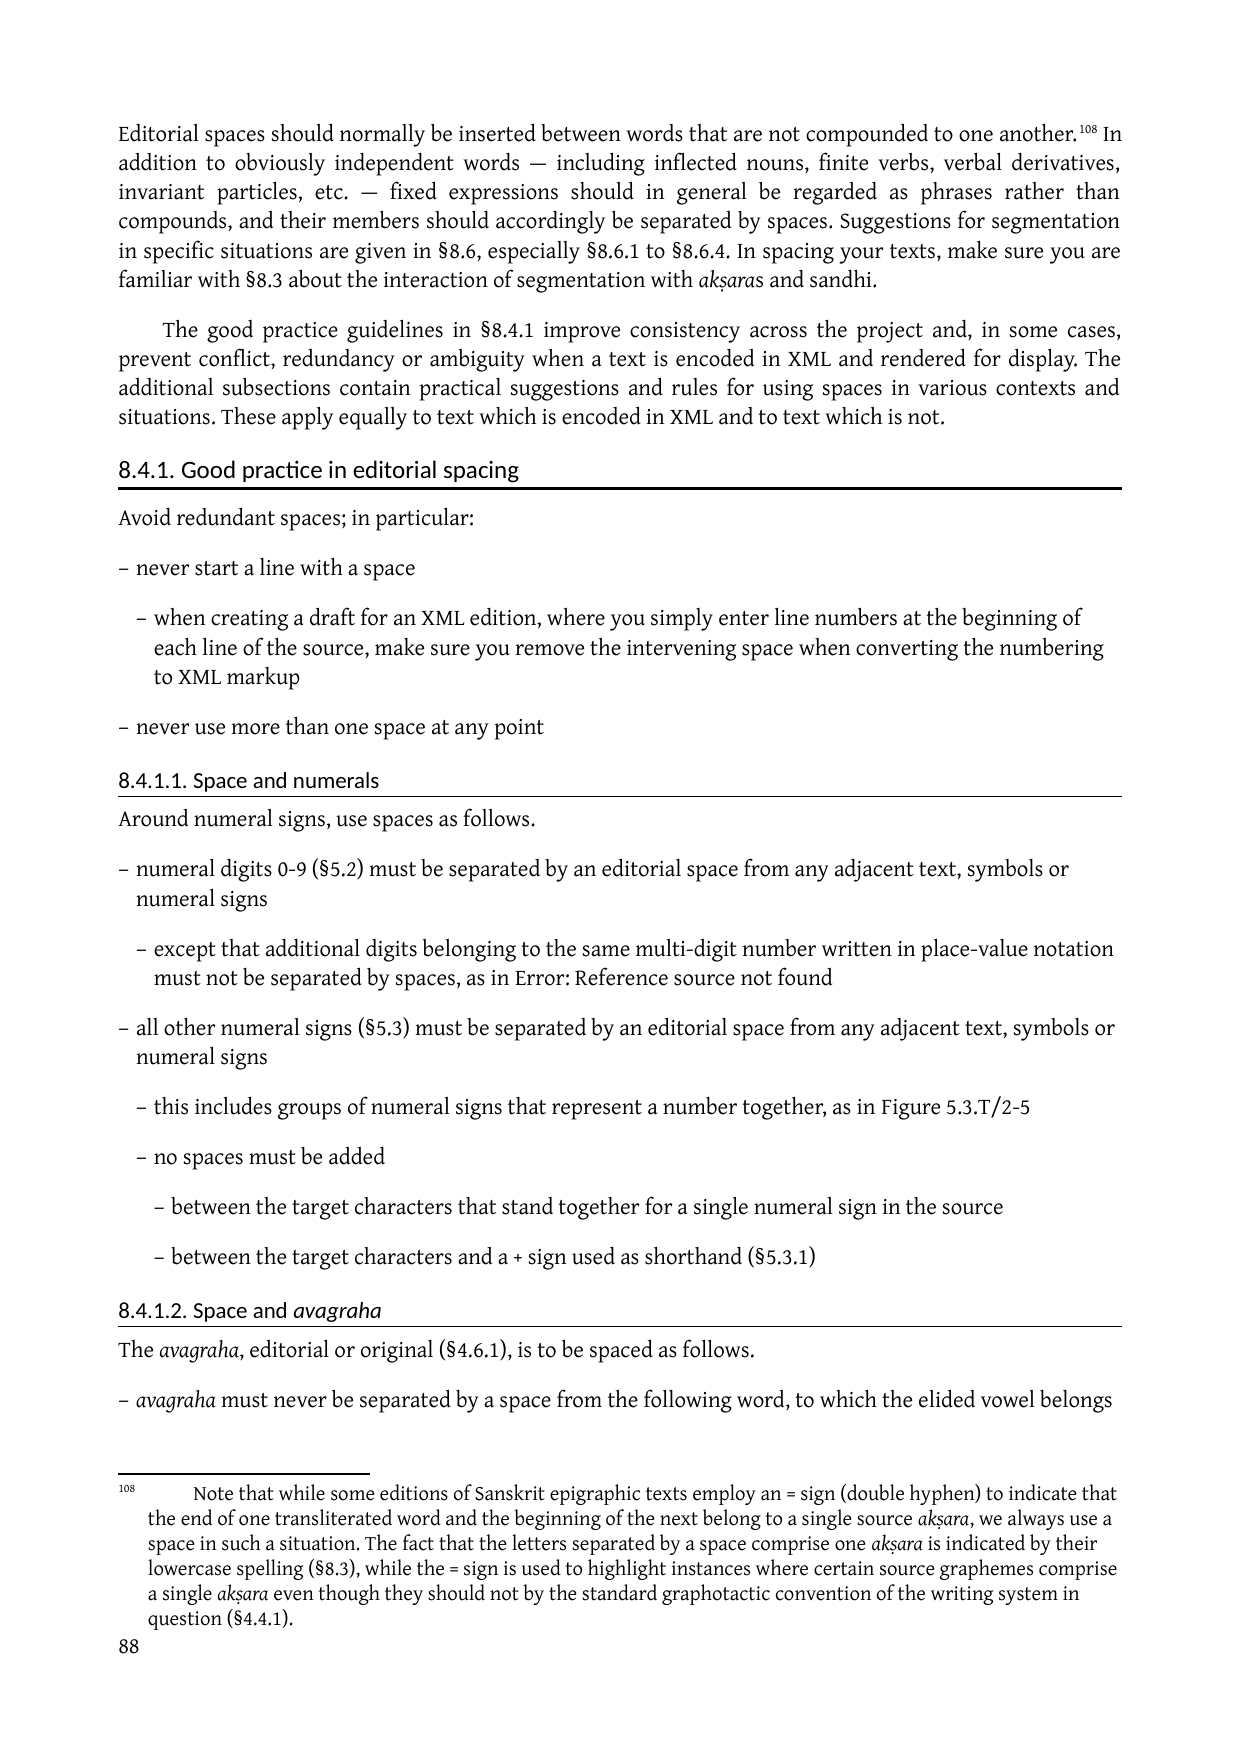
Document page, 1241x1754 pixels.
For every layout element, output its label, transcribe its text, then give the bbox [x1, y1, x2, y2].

list except that additional digits belonging to the same multi-digit number written in place-value notation must not be separated by spaces, as in Figure 5.2.A [136, 933, 1122, 991]
list no spaces must be added [136, 1141, 1122, 1170]
list between the target characters that stand together for a single numeral sign in the source [153, 1191, 1122, 1220]
list never start a line with a space [118, 552, 1122, 582]
list between the target characters and a + sign used as shorthand (§5.3.1) [153, 1241, 1122, 1270]
list never use more than one space at any point [118, 711, 1122, 740]
list avagraha must never be separated by a space from the following word, to which the elided vowel belongs [118, 1384, 1122, 1413]
subtitle Space and numerals [118, 765, 1122, 796]
subtitle Space and avagraha [118, 1295, 1122, 1326]
text Avoid redundant spaces; in particular: [118, 502, 1122, 532]
subtitle Good practice in editorial spacing [118, 451, 1122, 487]
list all other numeral signs (§5.3) must be separated by an editorial space from any adjacent text, symbols or numeral signs [118, 1012, 1122, 1070]
list numeral digits 0-9 (§5.2) must be separated by an editorial space from any adjacent text, symbols or numeral signs [118, 853, 1122, 912]
text Editorial spaces should normally be inserted between words that are not compounded to one another. In addition to obviously independent words — including inflected nouns, finite verbs, verbal derivatives, invariant particles, etc. — fixed expressions should in general be regarded as phrases rather than compounds, and their members should accordingly be separated by spaces. Suggestions for segmentation in specific situations are given in §8.6, especially §8.6.1 to §8.6.4. In spacing your texts, make sure you are familiar with §8.3 about the interaction of segmentation with akṣaras and sandhi. [118, 118, 1122, 293]
text The avagraha, editorial or original (§4.6.1), is to be spaced as follows. [118, 1334, 1122, 1363]
list this includes groups of numeral signs that represent a number together, as in Figure 5.3.A/2-5 [136, 1091, 1122, 1120]
text The good practice guidelines in §8.4.1 improve consistency across the project and, in some cases, prevent conflict, redundancy or ambiguity when a text is encoded in XML and rendered for display. The additional subsections contain practical suggestions and rules for using spaces in various contexts and situations. These apply equally to text which is encoded in XML and to text which is not. [118, 314, 1122, 431]
text Around numeral signs, use spaces as follows. [118, 803, 1122, 833]
list when creating a draft for an XML edition, where you simply enter line numbers at the beginning of each line of the source, make sure you remove the intervening space when converting the numbering to XML markup [136, 602, 1122, 690]
